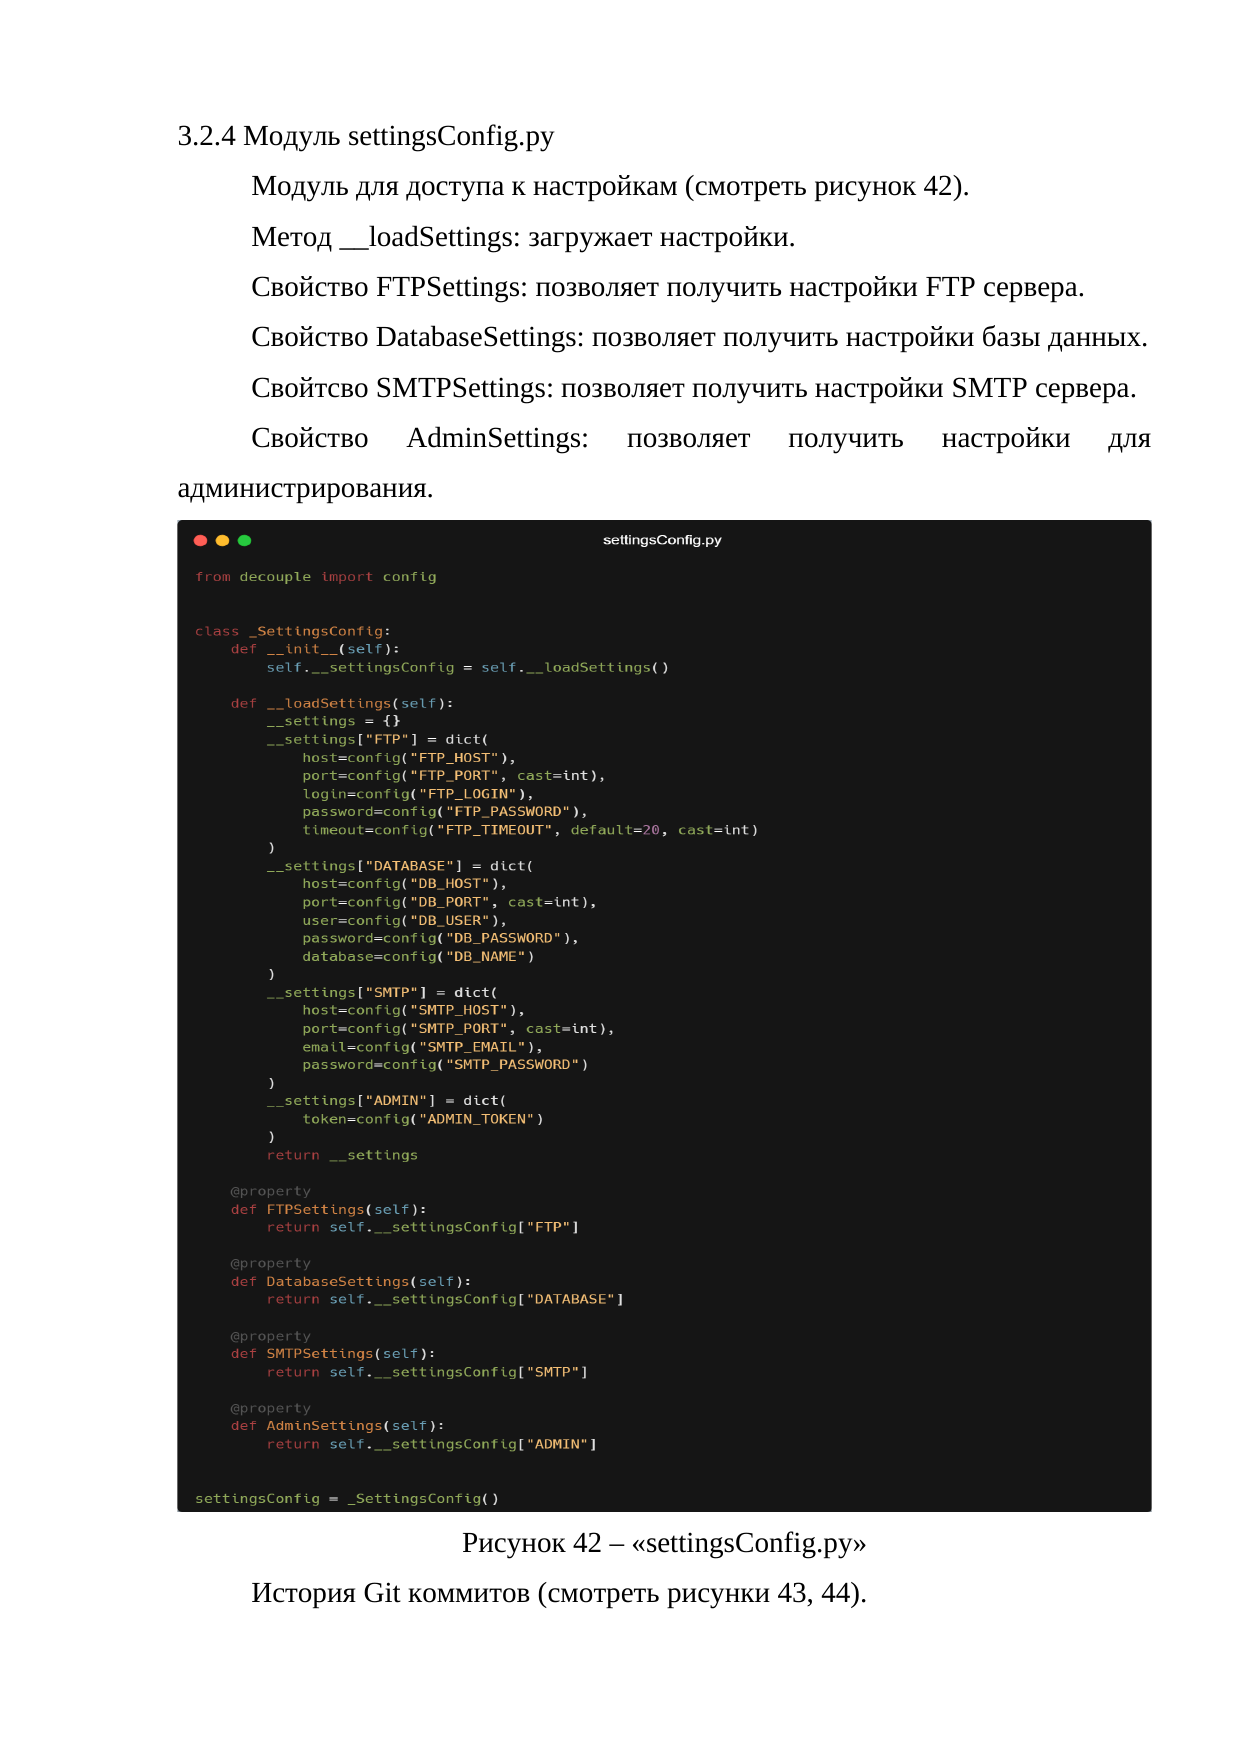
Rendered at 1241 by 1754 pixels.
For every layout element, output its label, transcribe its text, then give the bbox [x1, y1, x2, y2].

text Модуль для доступа к настройкам (смотреть рисунок 42). [177, 168, 1152, 202]
text Свойтсво SMTPSettings: позволяет получить настройки SMTP сервера. [177, 370, 1152, 403]
text Метод __loadSettings: загружает настройки. [177, 219, 1152, 252]
text Свойство DatabaseSettings: позволяет получить настройки базы данных. [177, 319, 1152, 353]
picture [177, 520, 1152, 1512]
text 3.2.4 Модуль settingsConfig.py [177, 118, 1152, 152]
text Рисунок 42 – «settingsConfig.py» [177, 1525, 1152, 1558]
text Свойство FTPSettings: позволяет получить настройки FTP сервера. [177, 269, 1152, 303]
text История Git коммитов (смотреть рисунки 43, 44). [177, 1575, 1152, 1609]
text Свойство AdminSettings: позволяет получить настройки для администрирования. [177, 420, 1152, 504]
